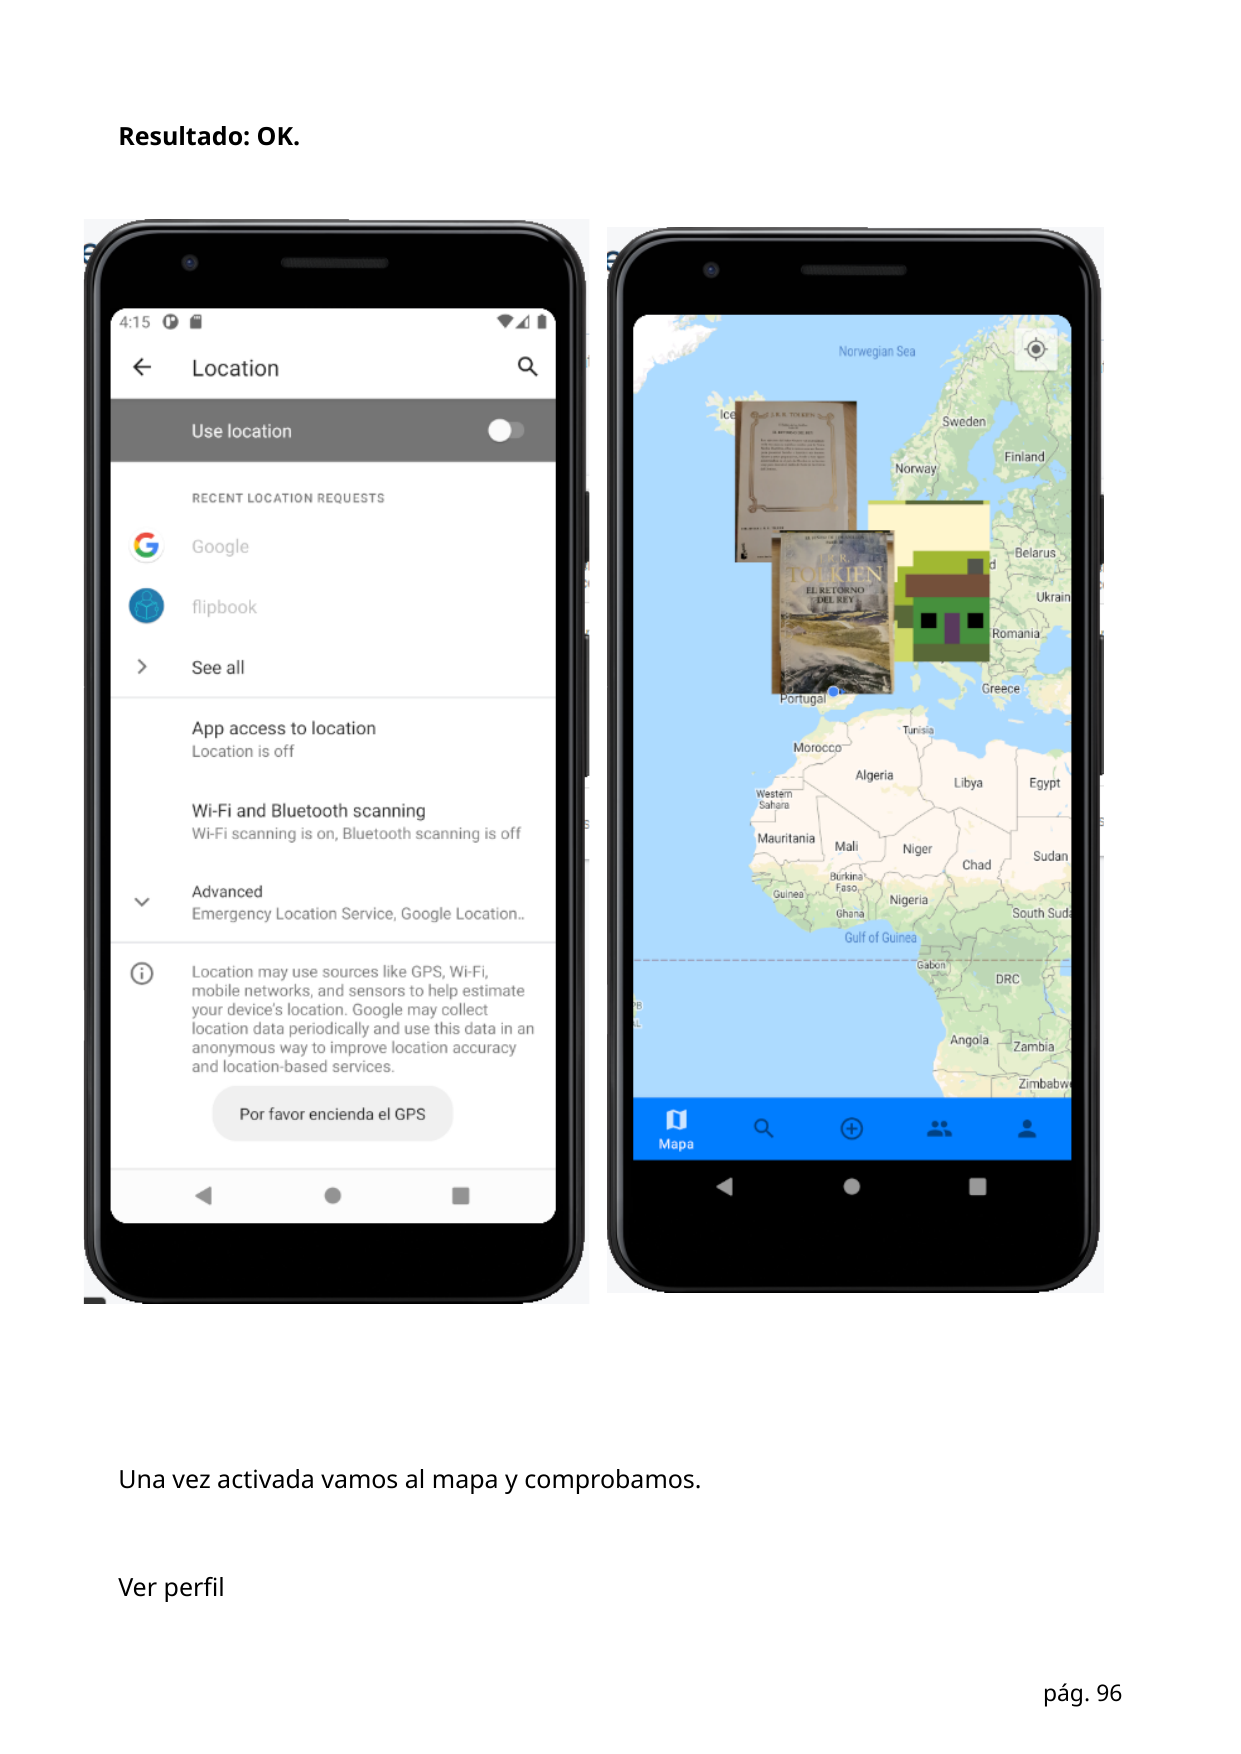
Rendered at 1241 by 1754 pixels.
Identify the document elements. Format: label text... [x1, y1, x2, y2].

text Resultado: OK. [118, 118, 1122, 152]
text Ver perfil [118, 1569, 1122, 1603]
text Una vez activada vamos al mapa y comprobamos. [118, 1462, 1122, 1496]
picture [83, 219, 590, 1304]
picture [607, 227, 1104, 1293]
